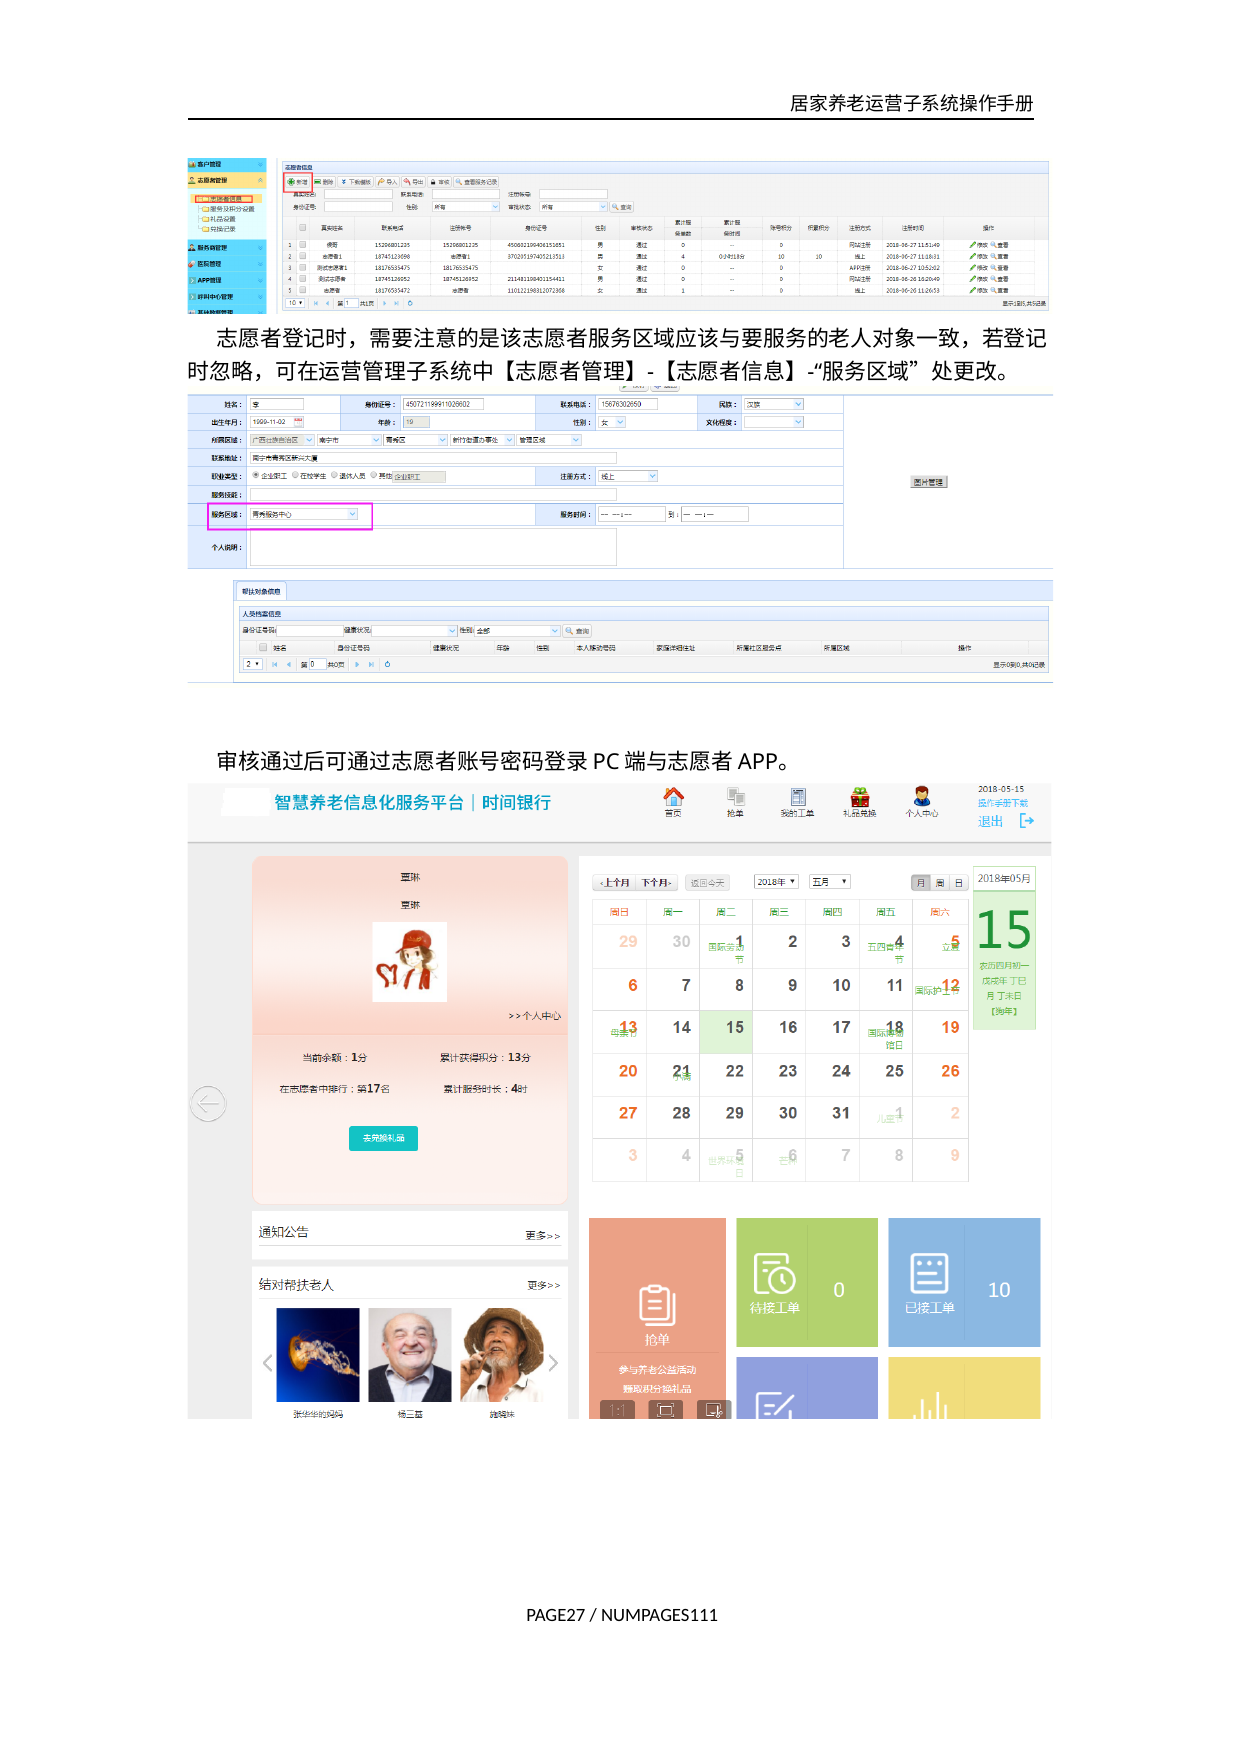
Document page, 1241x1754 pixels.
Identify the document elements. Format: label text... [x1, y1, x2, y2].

text 志愿者登记时，需要注意的是该志愿者服务区域应该与要服务的老人对象一致，若登记时忽略，可在运营管理子系统中【志愿者管理】-【志愿者信息】-“服务区域”处更改。 [187, 321, 1053, 386]
picture [187, 783, 1052, 1419]
text 审核通过后可通过志愿者账号密码登录PC端与志愿者APP。 [187, 743, 1053, 776]
picture [187, 158, 1053, 314]
picture [187, 386, 1054, 688]
